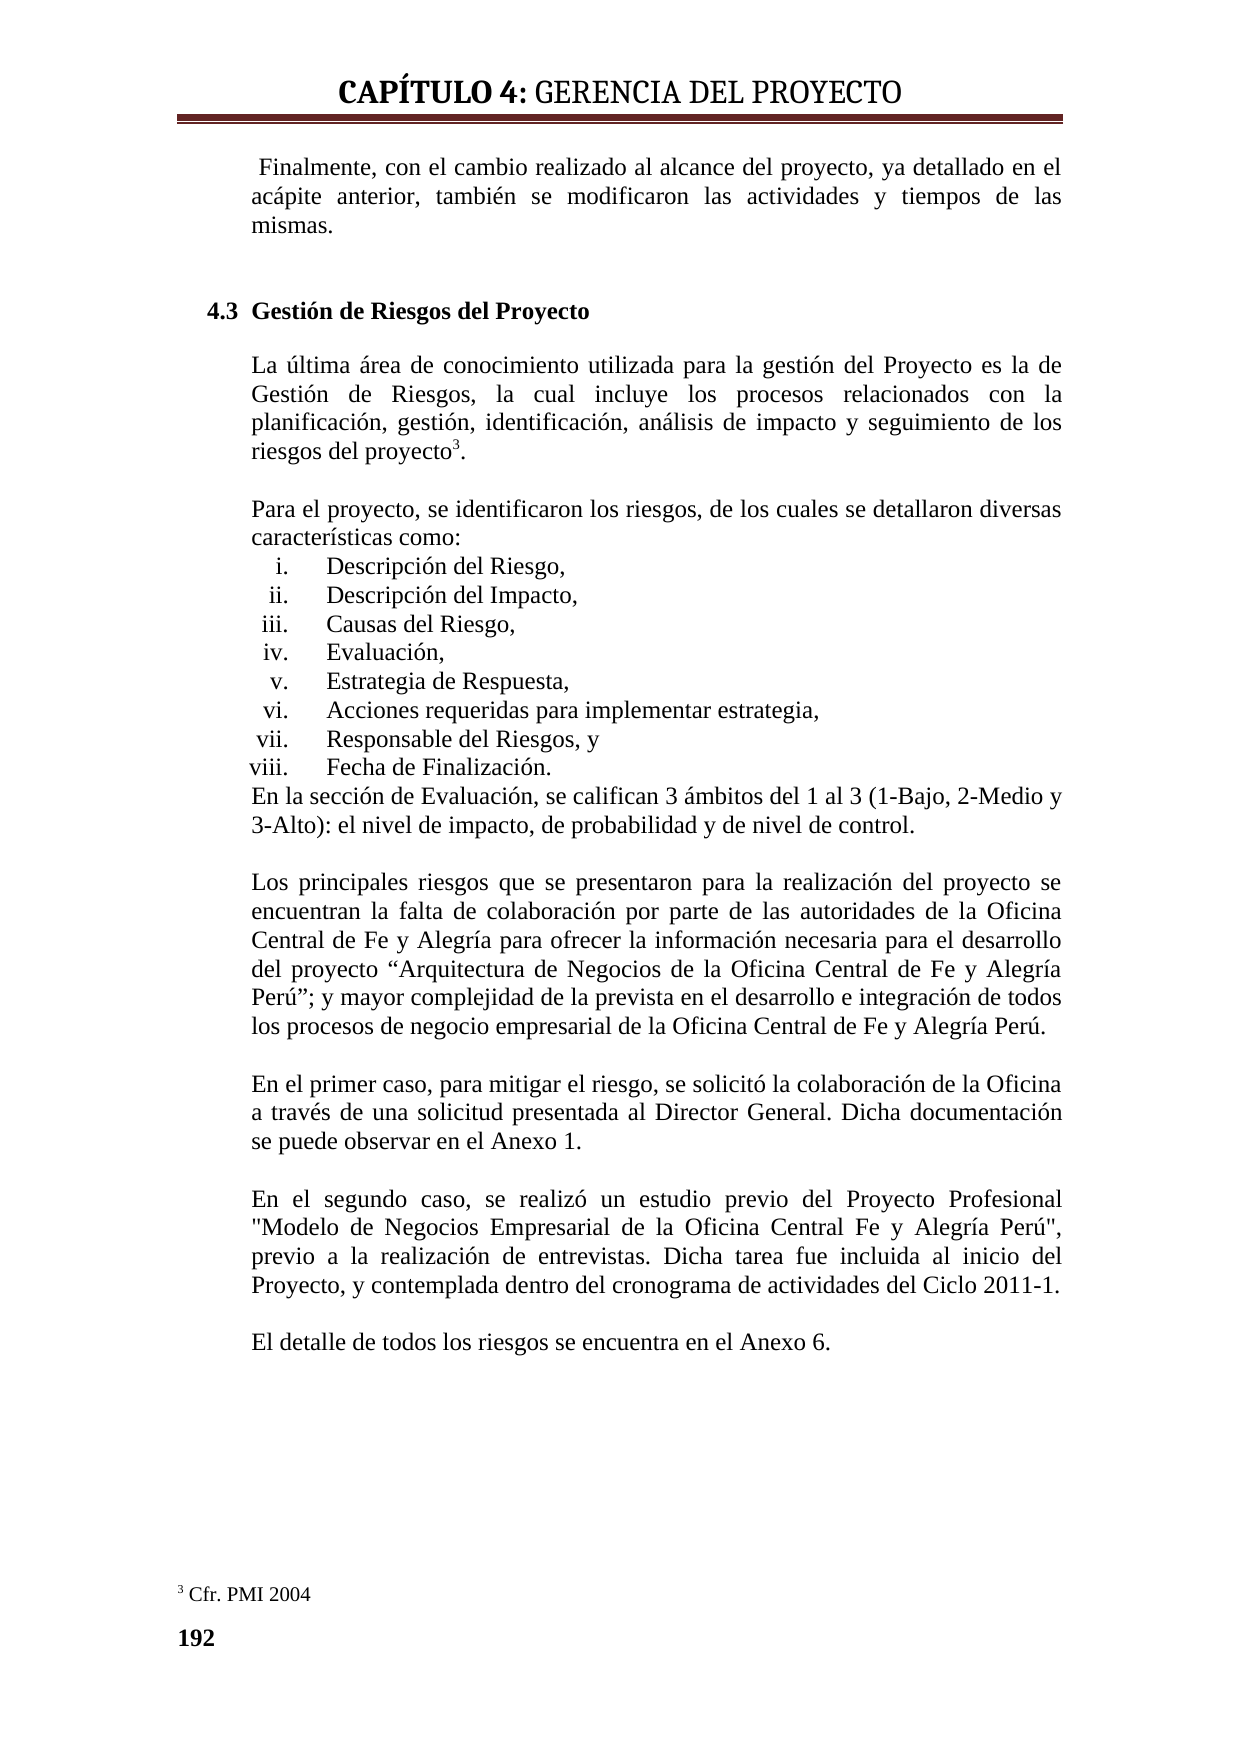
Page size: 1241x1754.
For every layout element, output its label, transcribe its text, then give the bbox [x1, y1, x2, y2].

list Descripción del Riesgo, [288, 551, 1063, 580]
text La última área de conocimiento utilizada para la gestión del Proyecto es la de Gestión de Riesgos, la cual incluye los procesos relacionados con la planificación, gestión, identificación, análisis de impacto y seguimiento de los riesgos del proyecto. [251, 350, 1063, 465]
list Evaluación, [288, 637, 1063, 666]
list Gestión de Riesgos del Proyecto [207, 296, 1063, 325]
list Causas del Riesgo, [288, 609, 1063, 637]
list Fecha de Finalización. [288, 752, 1063, 781]
text En el primer caso, para mitigar el riesgo, se solicitó la colaboración de la Oficina a través de una solicitud presentada al Director General. Dicha documentación se puede observar en el Anexo 1. [251, 1069, 1063, 1155]
list Estrategia de Respuesta, [288, 666, 1063, 695]
text En el segundo caso, se realizó un estudio previo del Proyecto Profesional "Modelo de Negocios Empresarial de la Oficina Central Fe y Alegría Perú", previo a la realización de entrevistas. Dicha tarea fue incluida al inicio del Proyecto, y contemplada dentro del cronograma de actividades del Ciclo 2011-1. [251, 1184, 1063, 1299]
text Los principales riesgos que se presentaron para la realización del proyecto se encuentran la falta de colaboración por parte de las autoridades de la Oficina Central de Fe y Alegría para ofrecer la información necesaria para el desarrollo del proyecto “Arquitectura de Negocios de la Oficina Central de Fe y Alegría Perú”; y mayor complejidad de la prevista en el desarrollo e integración de todos los procesos de negocio empresarial de la Oficina Central de Fe y Alegría Perú. [251, 867, 1063, 1040]
list Acciones requeridas para implementar estrategia, [288, 695, 1063, 724]
text Finalmente, con el cambio realizado al alcance del proyecto, ya detallado en el acápite anterior, también se modificaron las actividades y tiempos de las mismas. [251, 152, 1063, 239]
text El detalle de todos los riesgos se encuentra en el Anexo 6. [251, 1327, 1063, 1356]
list Responsable del Riesgos, y [288, 724, 1063, 752]
list Descripción del Impacto, [288, 580, 1063, 609]
text En la sección de Evaluación, se califican 3 ámbitos del 1 al 3 (1-Bajo, 2-Medio y 3-Alto): el nivel de impacto, de probabilidad y de nivel de control. [251, 781, 1063, 839]
text Para el proyecto, se identificaron los riesgos, de los cuales se detallaron diversas características como: [251, 494, 1063, 551]
